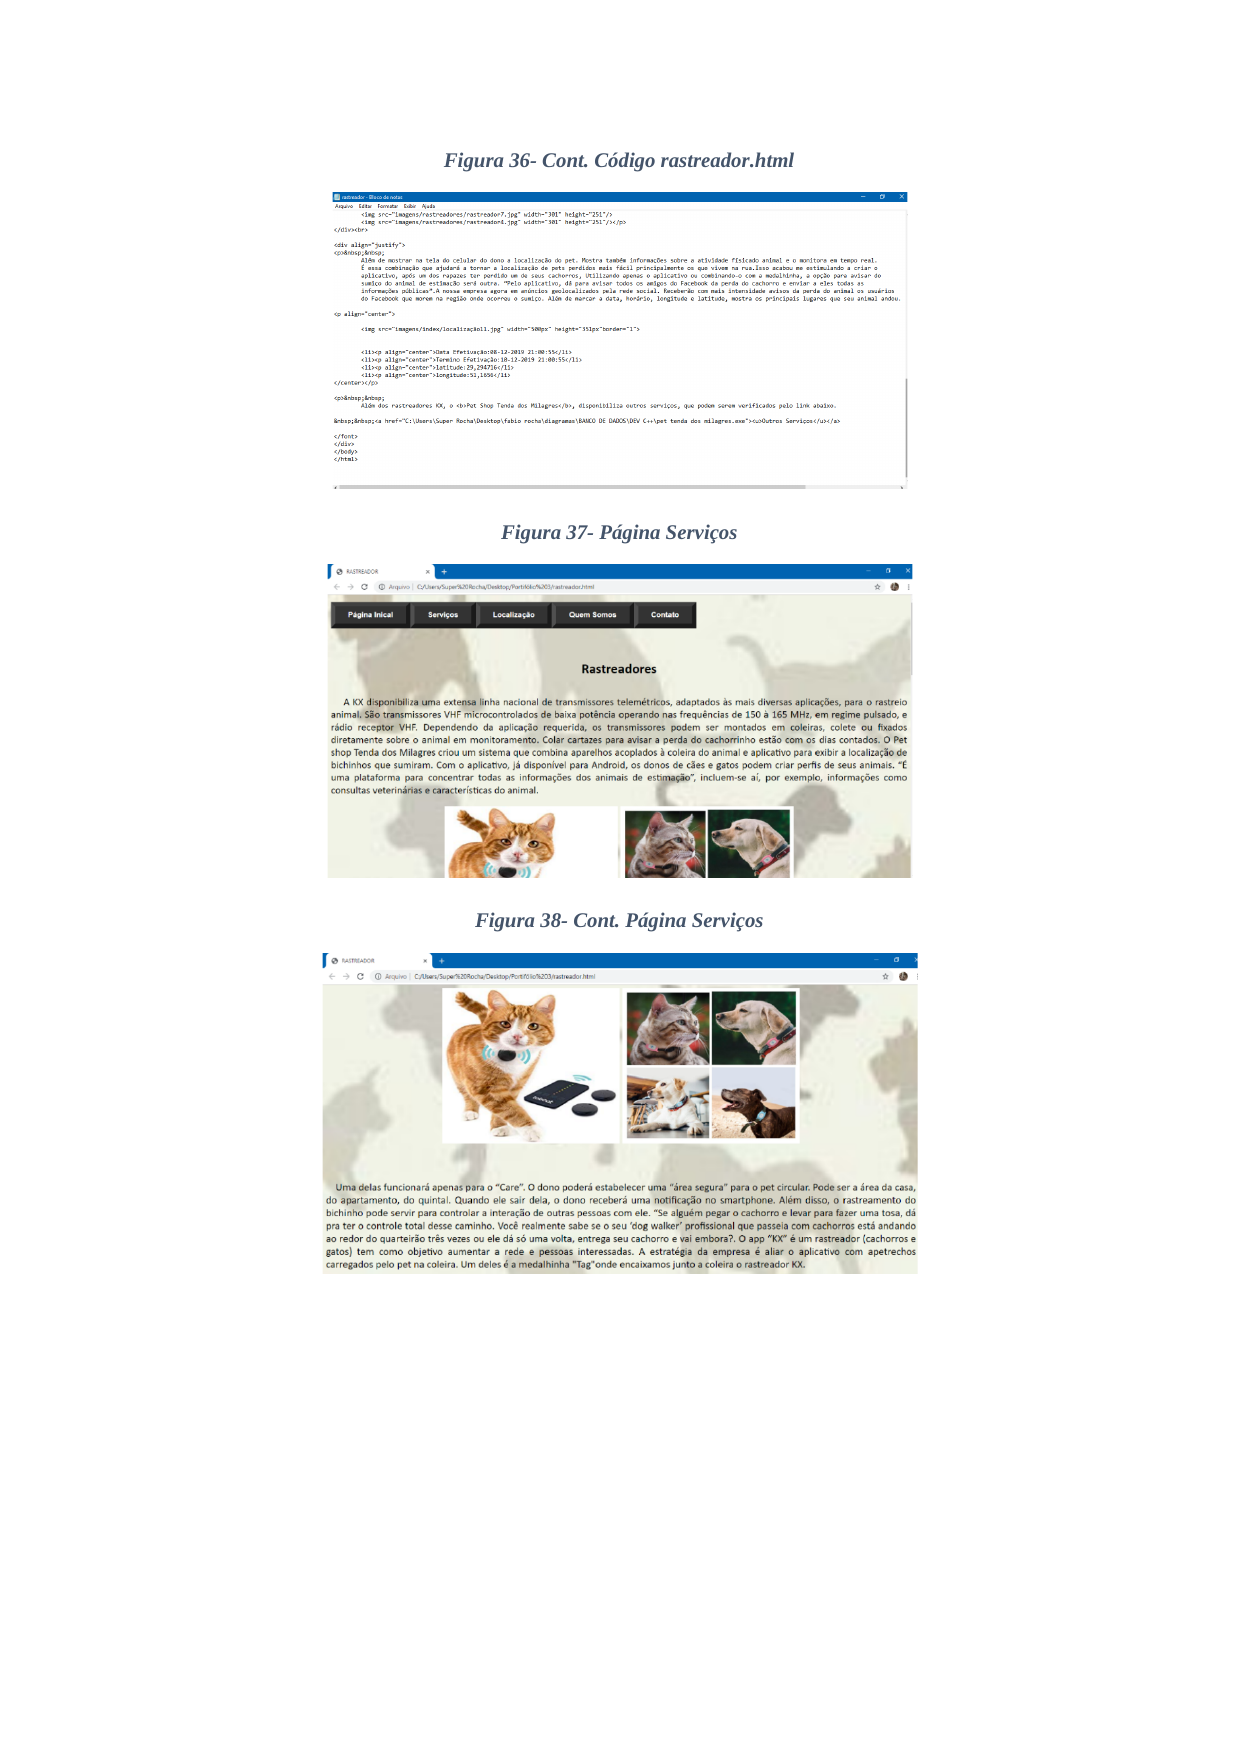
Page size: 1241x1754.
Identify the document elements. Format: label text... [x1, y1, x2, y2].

text Figura 38- Cont. Página Serviços [177, 908, 1063, 932]
picture [322, 953, 918, 1274]
text Figura 36- Cont. Código rastreador.html [177, 148, 1063, 172]
picture [332, 192, 908, 489]
text Figura 37- Página Serviços [177, 520, 1063, 544]
picture [327, 564, 913, 878]
